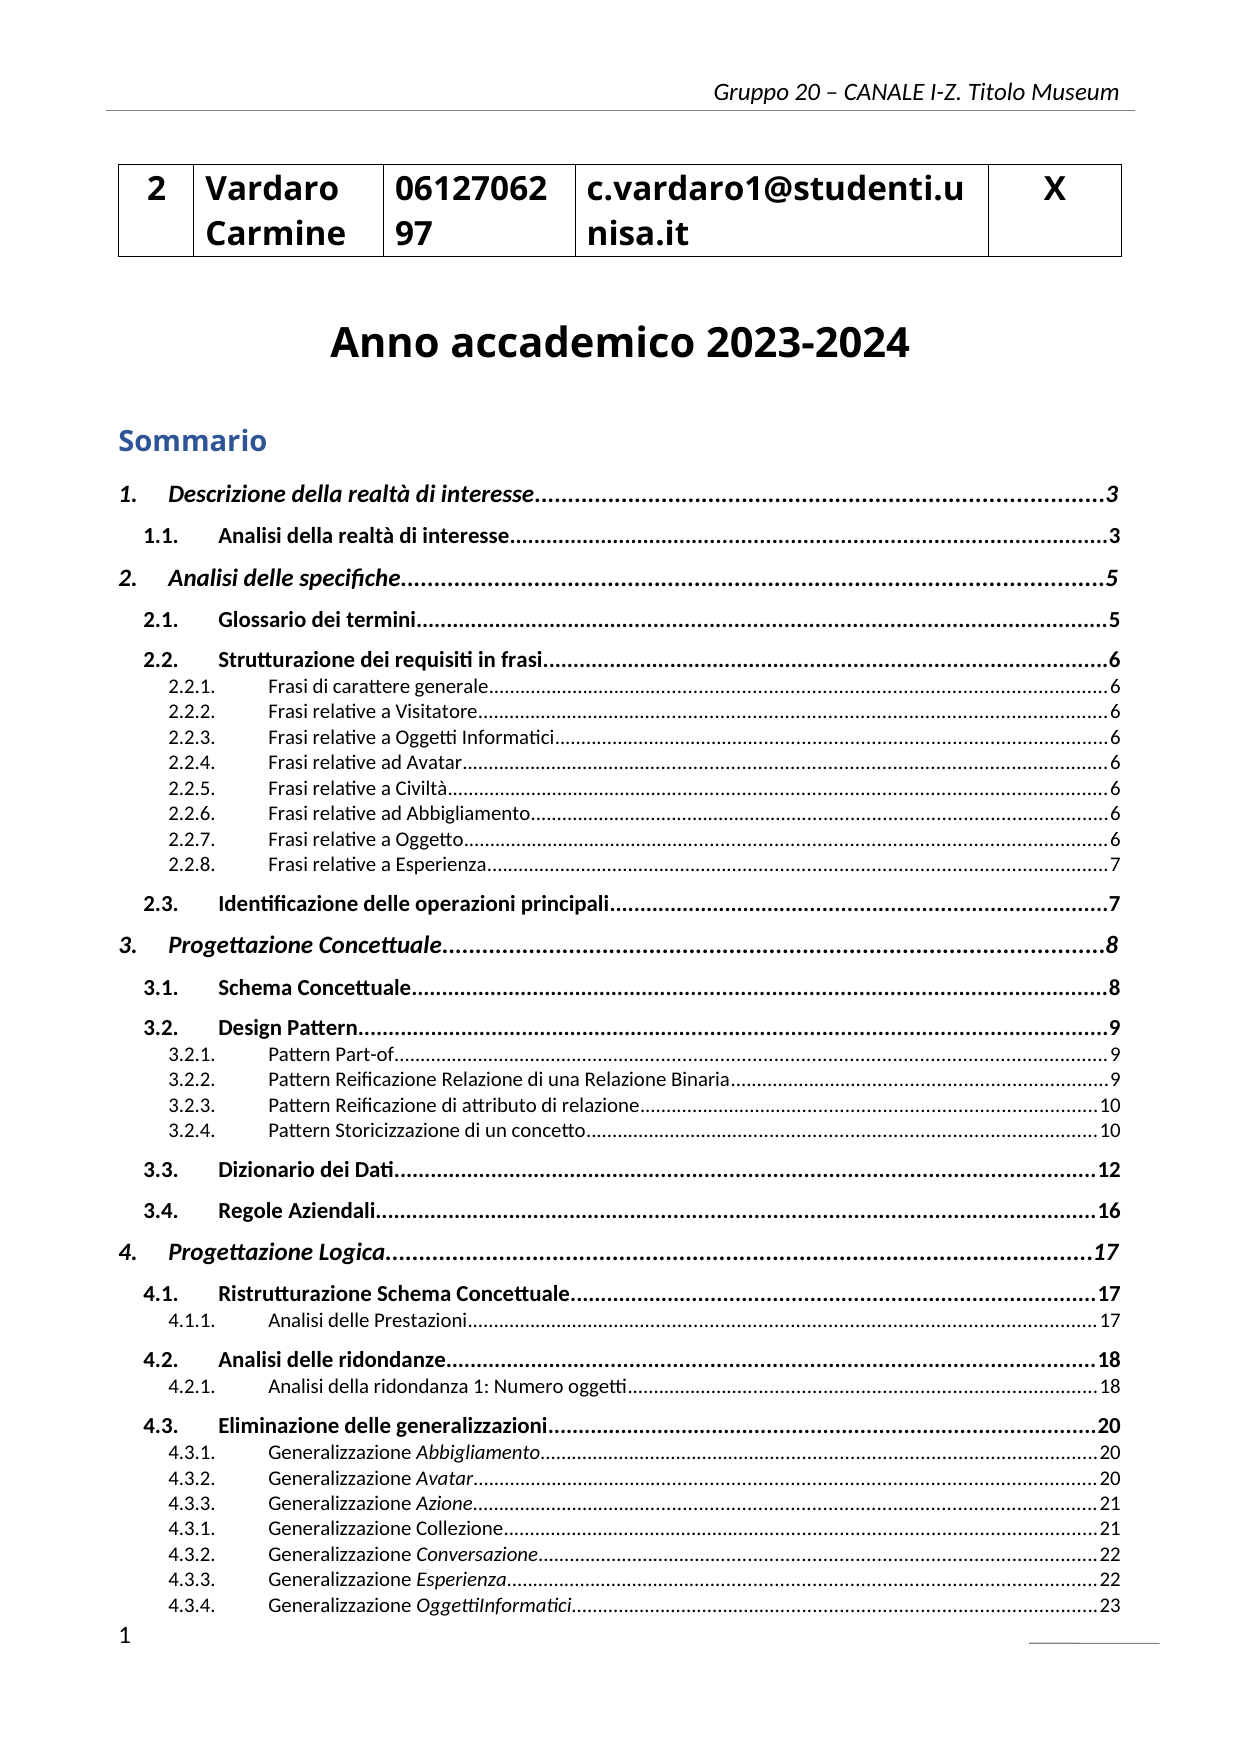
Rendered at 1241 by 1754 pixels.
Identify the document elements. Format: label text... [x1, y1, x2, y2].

table_cell Vardaro Carmine [194, 165, 383, 256]
table_cell 0612706297 [384, 165, 575, 256]
table_cell 2 [119, 165, 193, 256]
table_cell X [989, 165, 1121, 256]
text Anno accademico 2023-2024 [118, 313, 1122, 370]
table_cell c.vardaro1@studenti.unisa.it [576, 165, 988, 256]
